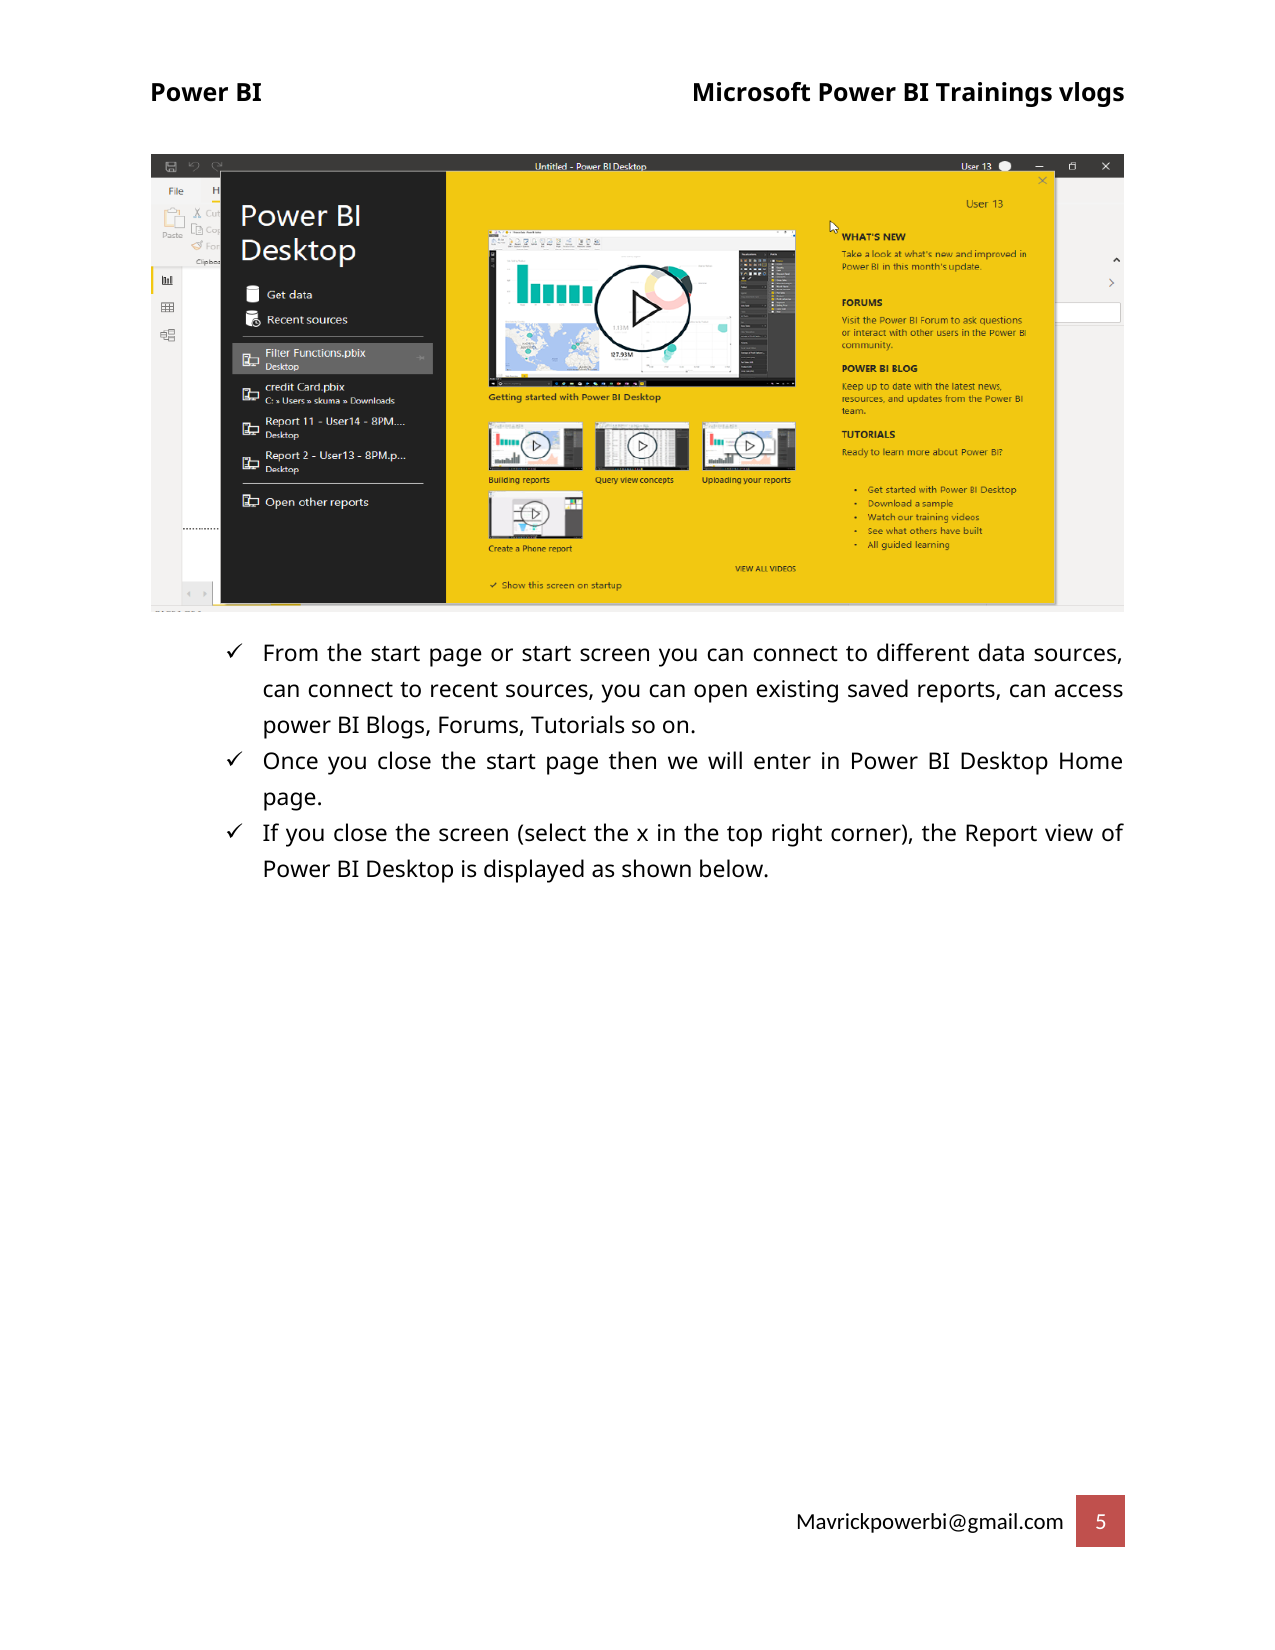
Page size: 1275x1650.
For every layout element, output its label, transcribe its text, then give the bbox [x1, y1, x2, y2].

list If you close the screen (select the x in the top right corner), the Report view of Power BI Desktop is displayed as shown below. [225, 817, 1125, 884]
list Once you close the start page then we will enter in Power BI Desktop Home page. [225, 745, 1125, 812]
picture [150, 150, 1127, 612]
list From the start page or start screen you can connect to different data sources, can connect to recent sources, you can open existing saved reports, can access power BI Blogs, Forums, Tutorials so on. [225, 637, 1125, 740]
